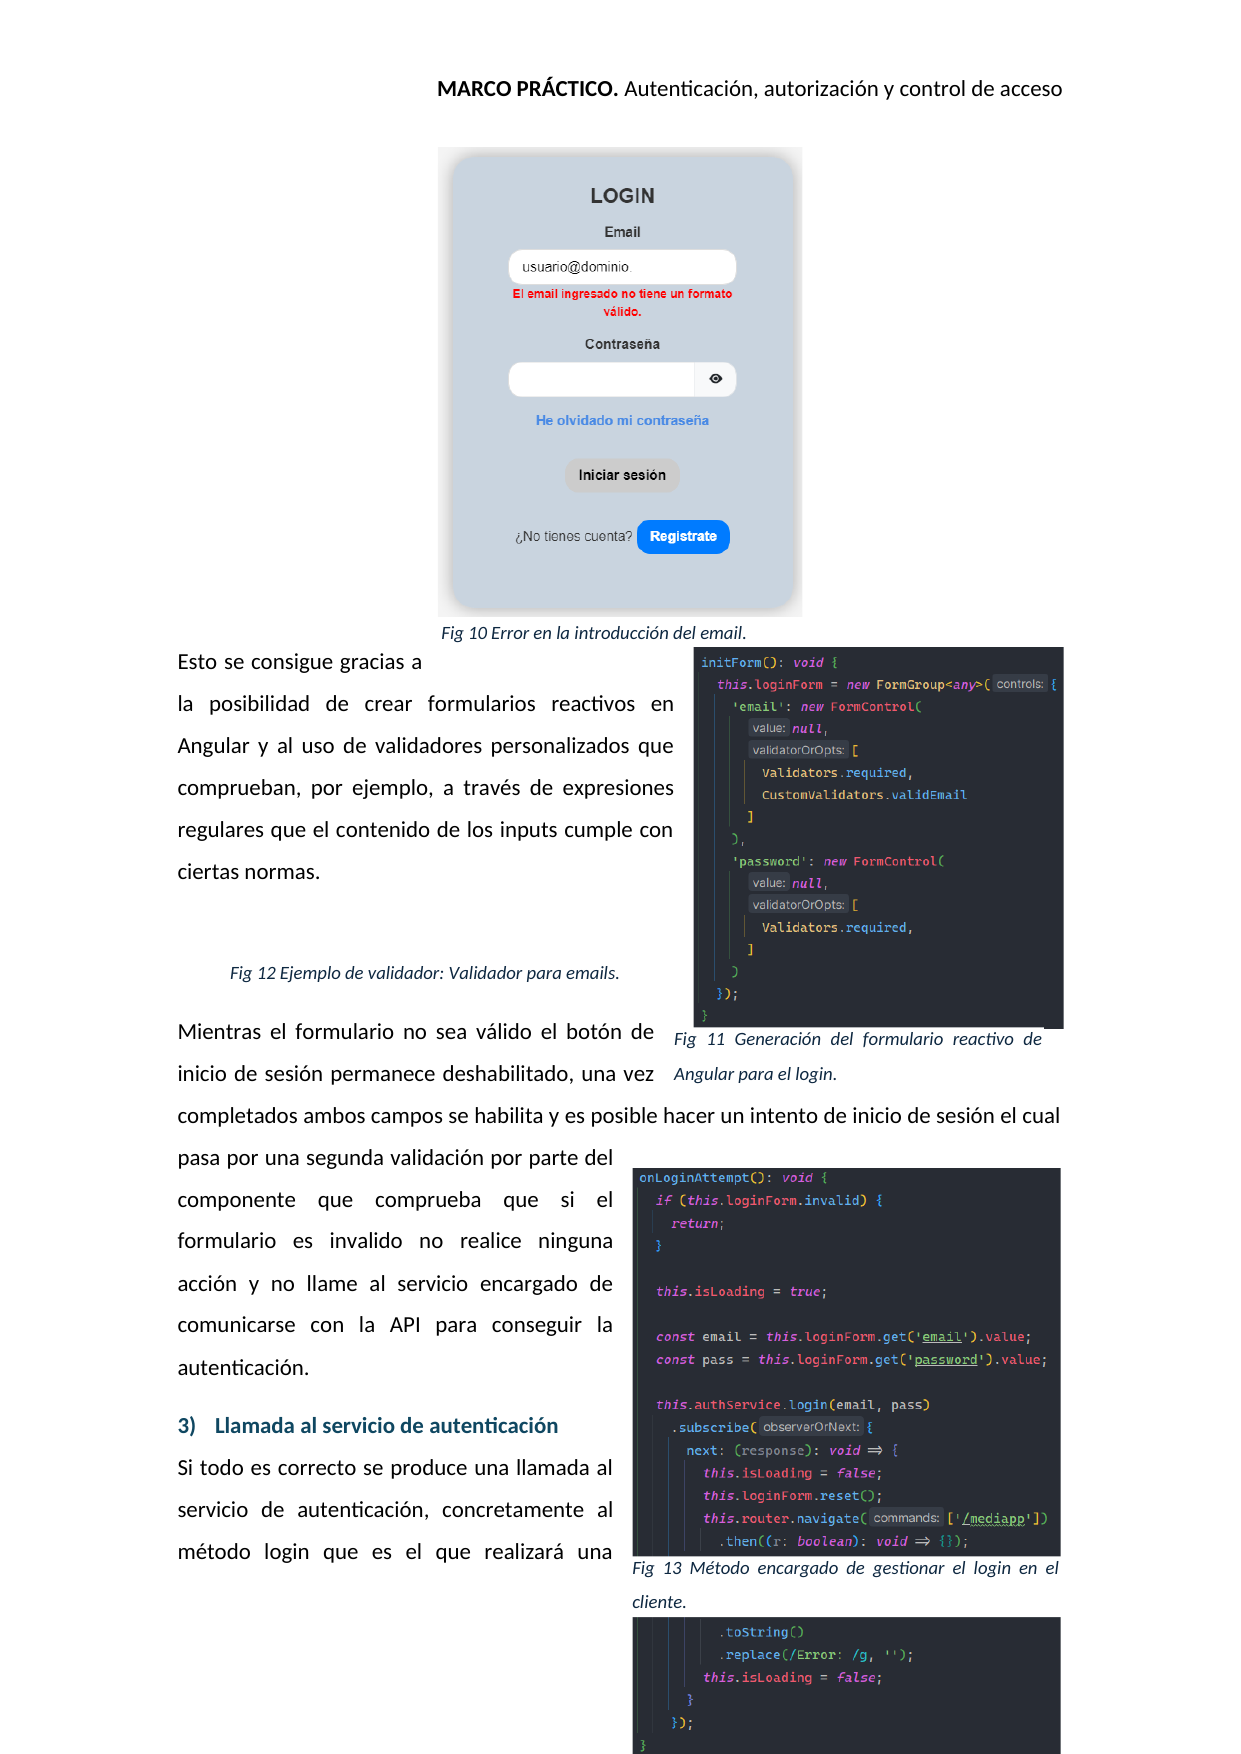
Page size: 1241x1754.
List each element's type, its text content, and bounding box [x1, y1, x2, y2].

picture [693, 647, 1064, 1029]
text Mientras el formulario no sea válido el botón de inicio de sesión permanece deshabilitado, una vez completados ambos campos se habilita y es posible hacer un intento de inicio de sesión el cual pasa por una segunda validación por parte del componente que comprueba que si el formulario es invalido no realice ninguna acción y no llame al servicio encargado de comunicarse con la API para conseguir la autenticación. [177, 1017, 1063, 1381]
text Esto se consigue gracias a la posibilidad de crear formularios reactivos en Angular y al uso de validadores personalizados que comprueban, por ejemplo, a través de expresiones regulares que el contenido de los inputs cumple con ciertas normas. [177, 647, 693, 885]
picture [632, 1168, 1061, 1556]
picture [632, 1618, 1061, 1754]
picture [437, 147, 803, 617]
text Fig 12 Ejemplo de validador: Validador para emails. [177, 962, 693, 984]
list Llamada al servicio de autenticación [177, 1411, 632, 1439]
